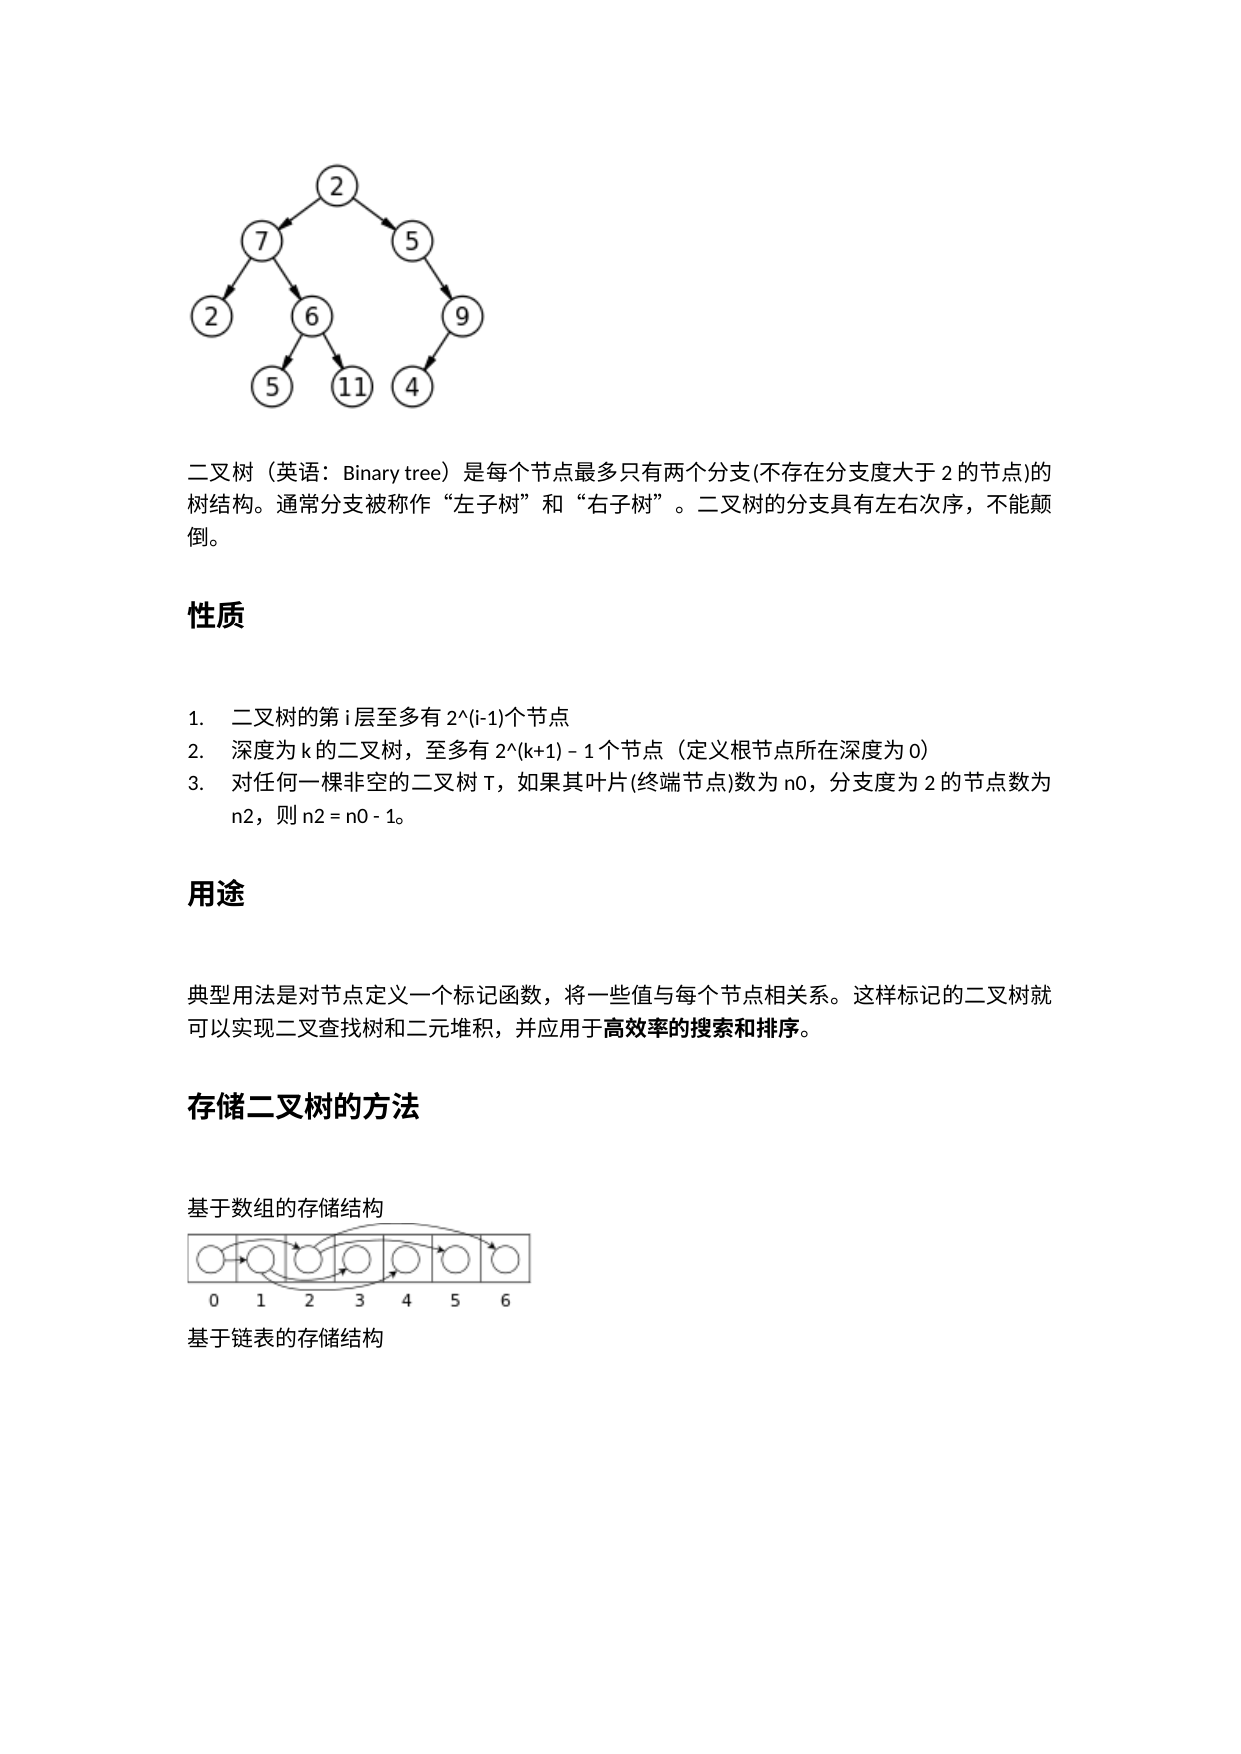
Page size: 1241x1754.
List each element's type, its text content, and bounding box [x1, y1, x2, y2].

text 基于链表的存储结构 [187, 1321, 1053, 1353]
subtitle 性质 [187, 581, 1053, 646]
picture [187, 1223, 532, 1310]
text 典型用法是对节点定义一个标记函数，将一些值与每个节点相关系。这样标记的二叉树就可以实现二叉查找树和二元堆积，并应用于高效率的搜索和排序。 [187, 978, 1053, 1043]
text 二叉树（英语：Binary tree）是每个节点最多只有两个分支(不存在分支度大于2的节点)的树结构。通常分支被称作“左子树”和“右子树”。二叉树的分支具有左右次序，不能颠倒。 [187, 454, 1053, 552]
list 二叉树的第i层至多有2^(i-1)个节点 [187, 700, 1053, 732]
subtitle 用途 [187, 859, 1053, 924]
list 对任何一棵非空的二叉树T，如果其叶片(终端节点)数为n0，分支度为2的节点数为n2，则n2 = n0 - 1。 [187, 765, 1053, 830]
text 基于数组的存储结构 [187, 1191, 1053, 1223]
subtitle 存储二叉树的方法 [187, 1072, 1053, 1137]
picture [187, 162, 488, 412]
list 深度为k的二叉树，至多有2^(k+1) – 1个节点（定义根节点所在深度为0） [187, 732, 1053, 765]
